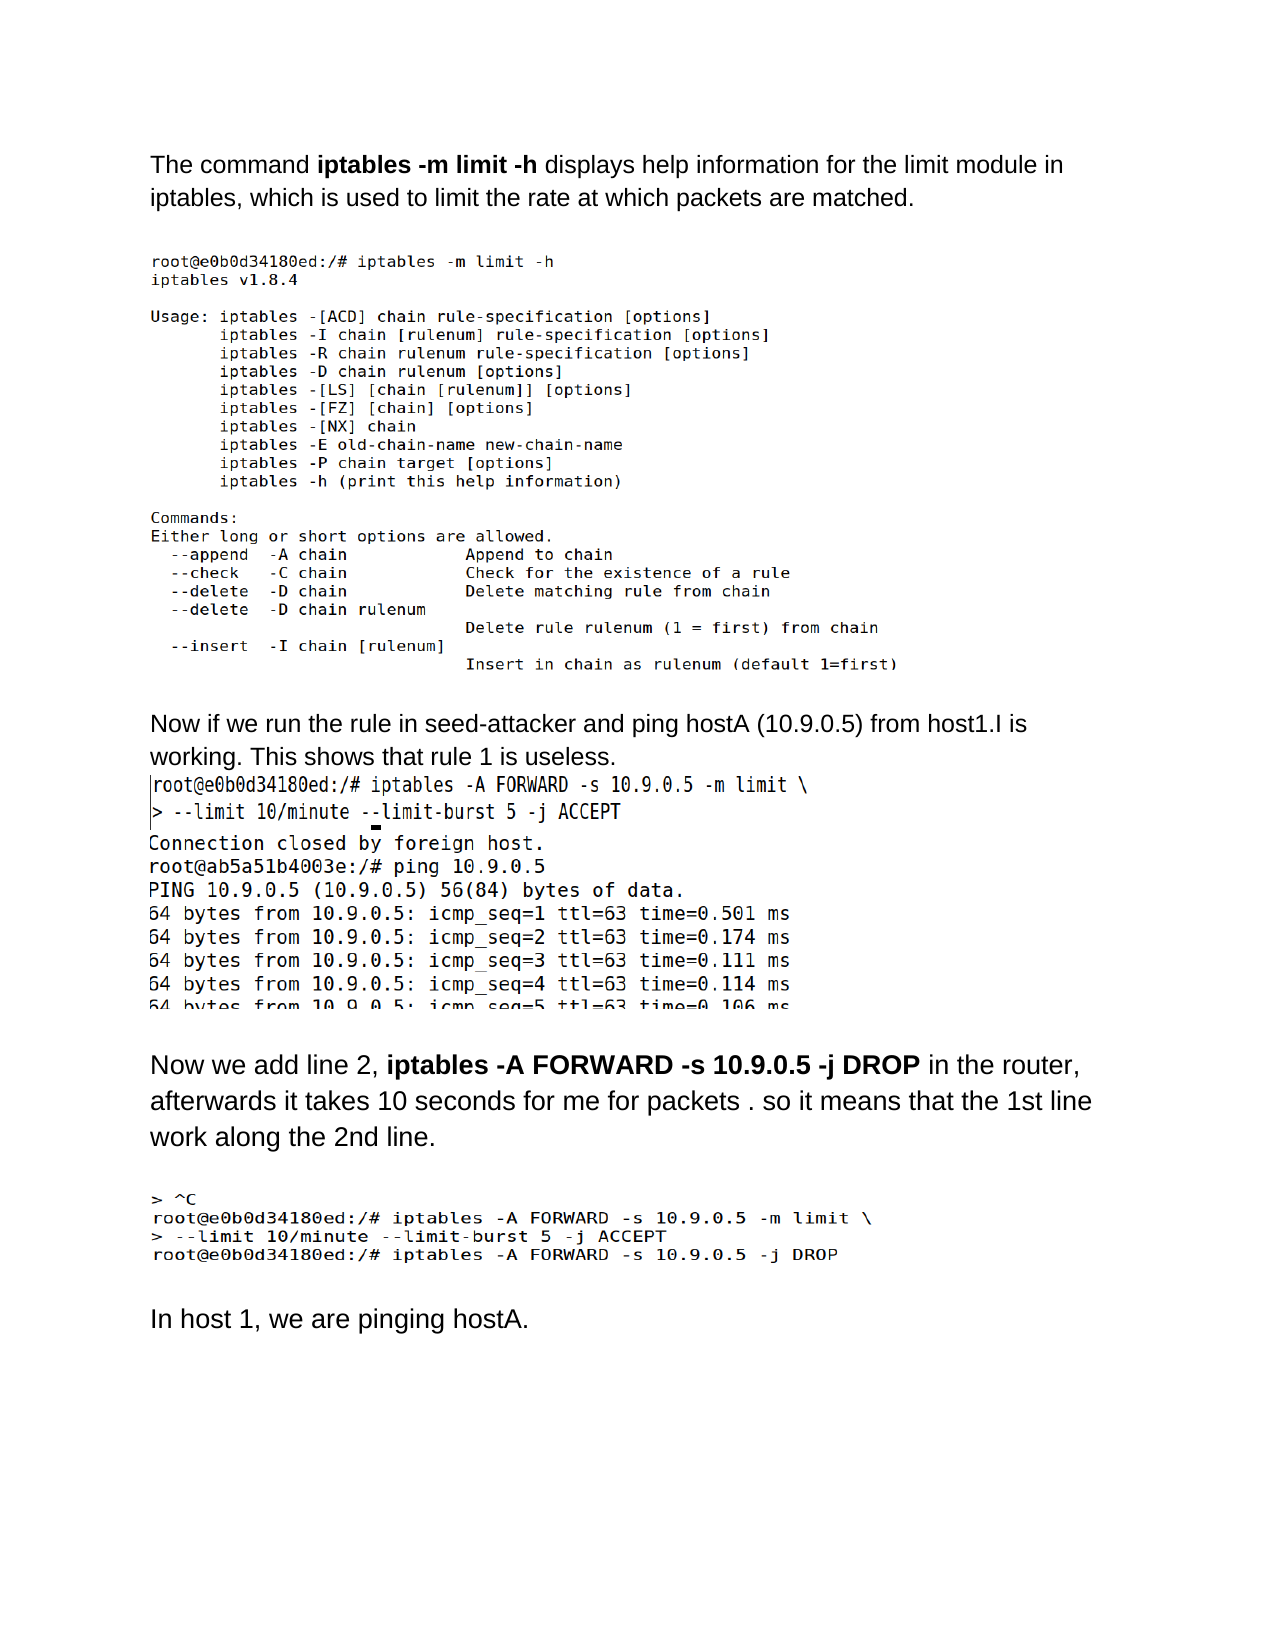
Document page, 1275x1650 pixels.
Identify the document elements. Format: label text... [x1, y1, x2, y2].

text Now if we run the rule in seed-attacker and ping hostA (10.9.0.5) from host1.I is working. This shows that rule 1 is useless. [150, 709, 1125, 771]
picture [150, 833, 831, 1009]
picture [150, 1192, 896, 1264]
text The command iptables -m limit -h displays help information for the limit module in iptables, which is used to limit the rate at which packets are matched. [150, 150, 1125, 212]
text In host 1, we are pinging hostA. [150, 1303, 1125, 1335]
picture [150, 775, 831, 830]
text Now we add line 2, iptables -A FORWARD -s 10.9.0.5 -j DROP in the router, afterwards it takes 10 seconds for me for packets . so it means that the 1st line work along the 2nd line. [150, 1049, 1125, 1152]
picture [150, 252, 961, 670]
